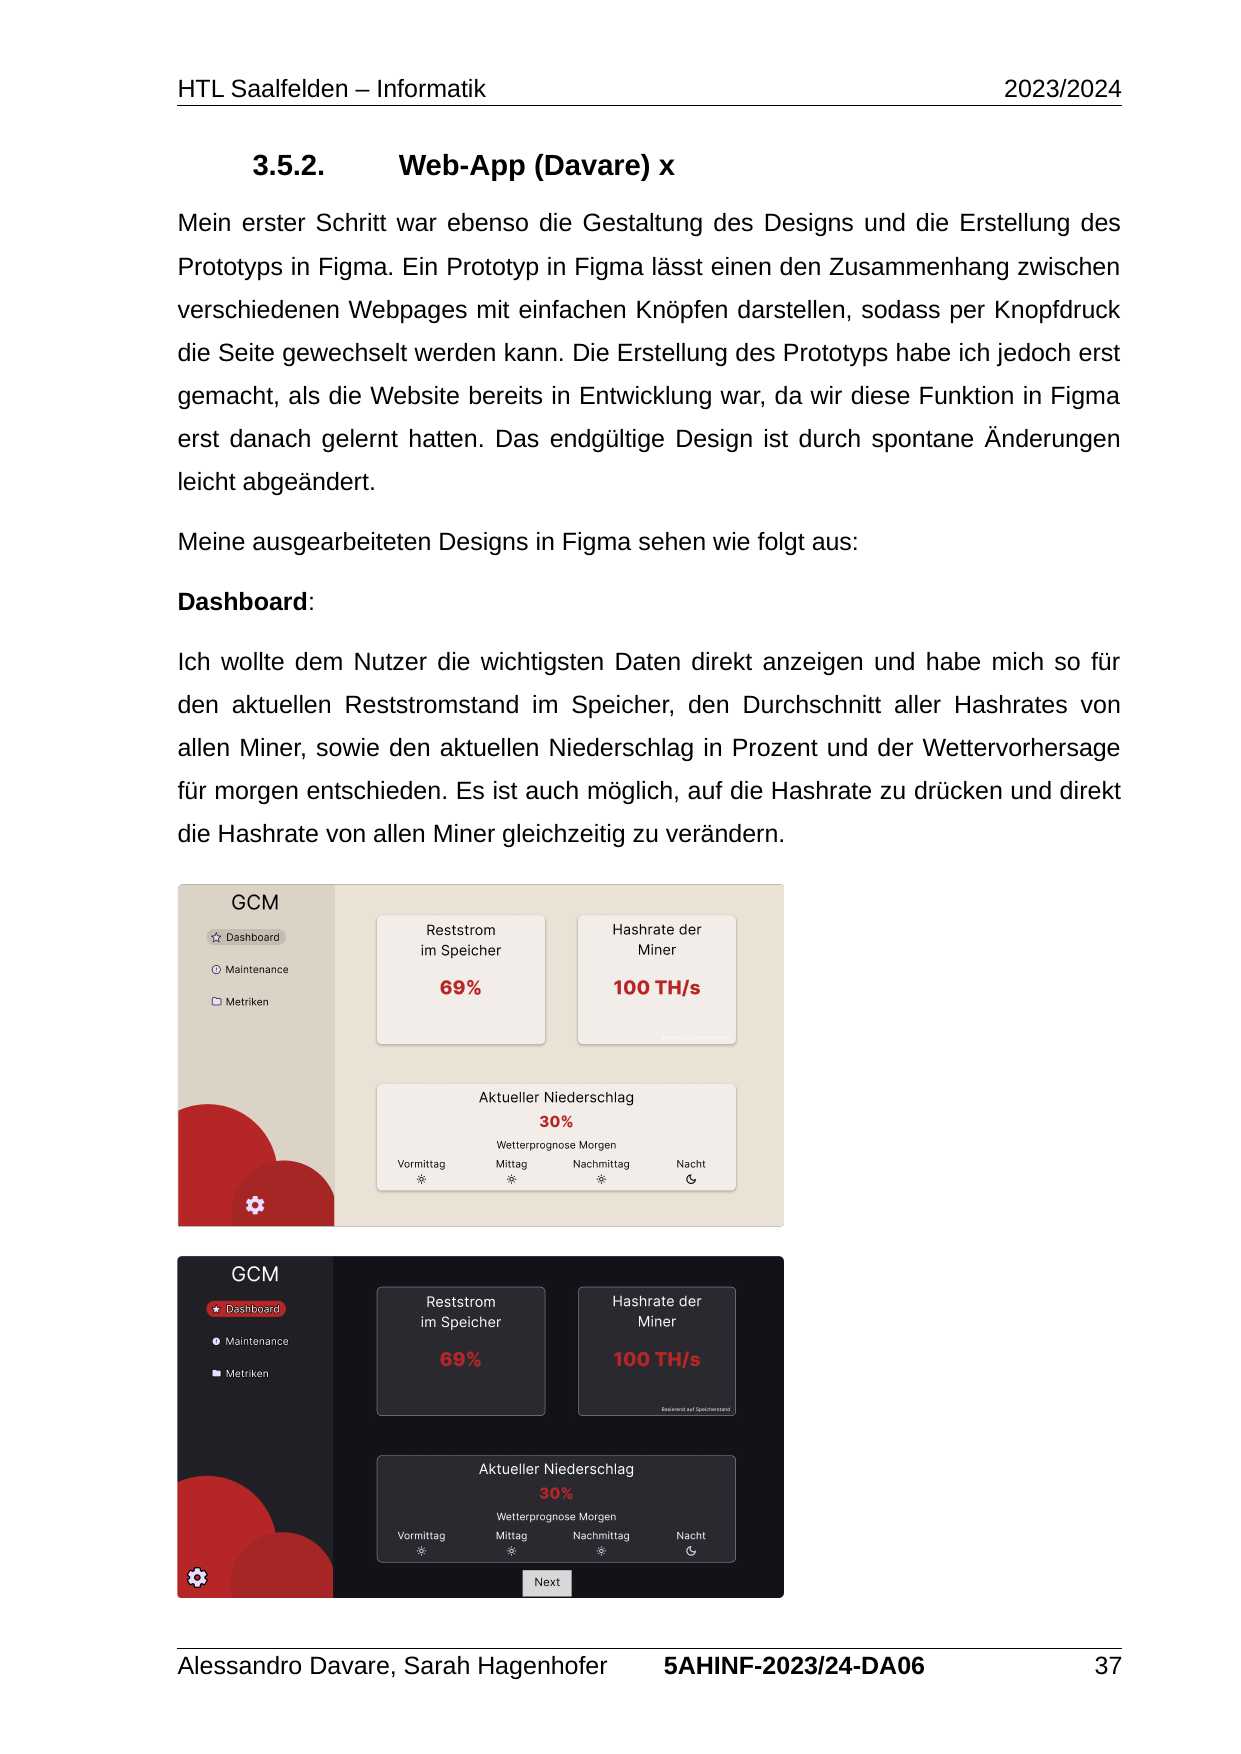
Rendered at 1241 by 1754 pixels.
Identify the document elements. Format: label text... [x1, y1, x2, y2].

subtitle Web-App (Davare) x [252, 148, 1122, 181]
text Dashboard: [177, 587, 1122, 616]
picture [177, 878, 784, 1598]
text Meine ausgearbeiteten Designs in Figma sehen wie folgt aus: [177, 527, 1122, 556]
text Ich wollte dem Nutzer die wichtigsten Daten direkt anzeigen und habe mich so für den aktuellen Reststromstand im Speicher, den Durchschnitt aller Hashrates von allen Miner, sowie den aktuellen Niederschlag in Prozent und der Wettervorhersage für morgen entschieden. Es ist auch möglich, auf die Hashrate zu drücken und direkt die Hashrate von allen Miner gleichzeitig zu verändern. [177, 647, 1122, 848]
text Mein erster Schritt war ebenso die Gestaltung des Designs und die Erstellung des Prototyps in Figma. Ein Prototyp in Figma lässt einen den Zusammenhang zwischen verschiedenen Webpages mit einfachen Knöpfen darstellen, sodass per Knopfdruck die Seite gewechselt werden kann. Die Erstellung des Prototyps habe ich jedoch erst gemacht, als die Website bereits in Entwicklung war, da wir diese Funktion in Figma erst danach gelernt hatten. Das endgültige Design ist durch spontane Änderungen leicht abgeändert. [177, 208, 1122, 496]
